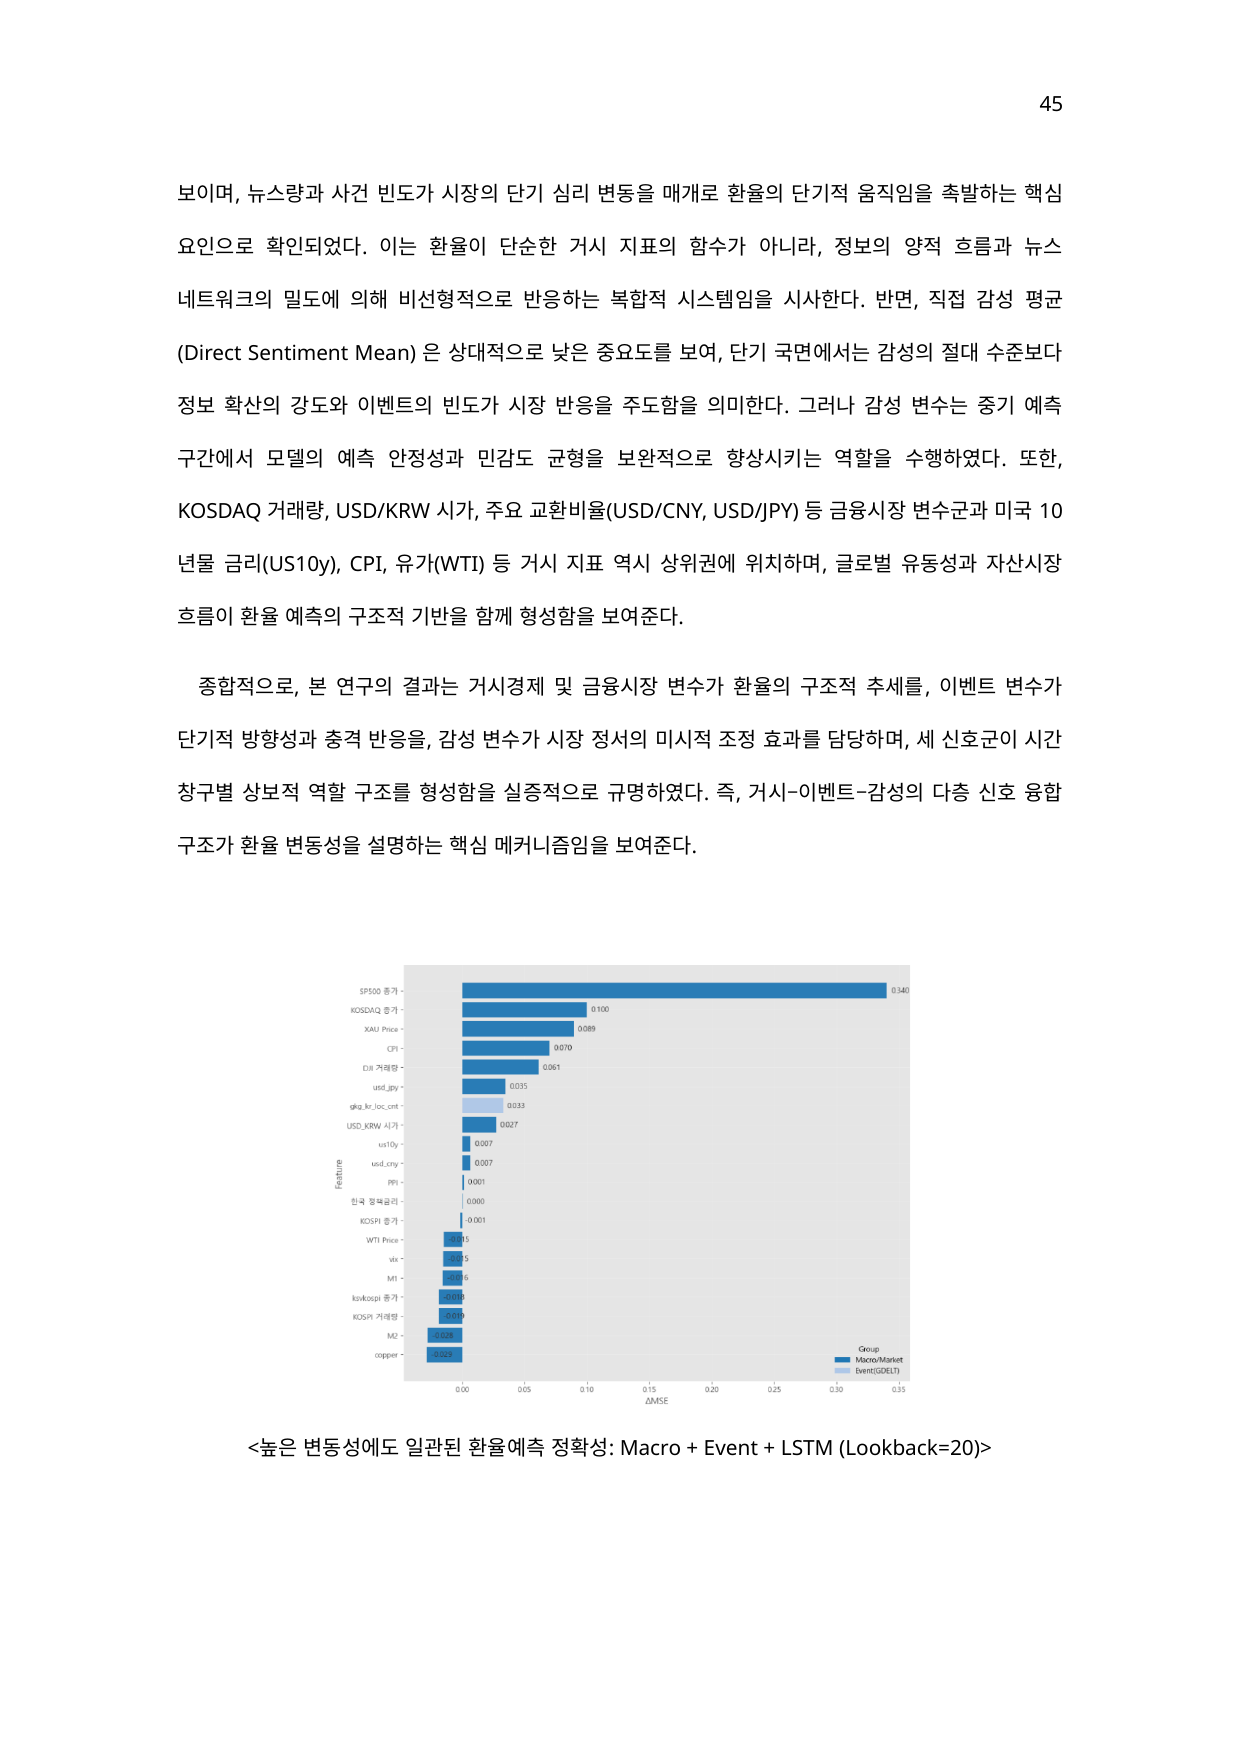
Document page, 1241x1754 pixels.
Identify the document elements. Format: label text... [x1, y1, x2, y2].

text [177, 177, 1063, 631]
table_header <높은 변동성에도 일관된 환율예측 정확성: Macro + Event + LSTM (Lookback=20)> [177, 965, 1062, 1481]
picture [324, 965, 915, 1408]
text 종합적으로, 본 연구의 결과는 거시경제 및 금융시장 변수가 환율의 구조적 추세를, 이벤트 변수가 단기적 방향성과 충격 반응을, 감성 변수가 시장 정서의 미시적 조정 효과를 담당하며, 세 신호군이 시간 창구별 상보적 역할 구조를 형성함을 실증적으로 규명하였다. 즉, 거시–이벤트–감성의 다층 신호 융합 구조가 환율 변동성을 설명하는 핵심 메커니즘임을 보여준다. [177, 670, 1063, 859]
